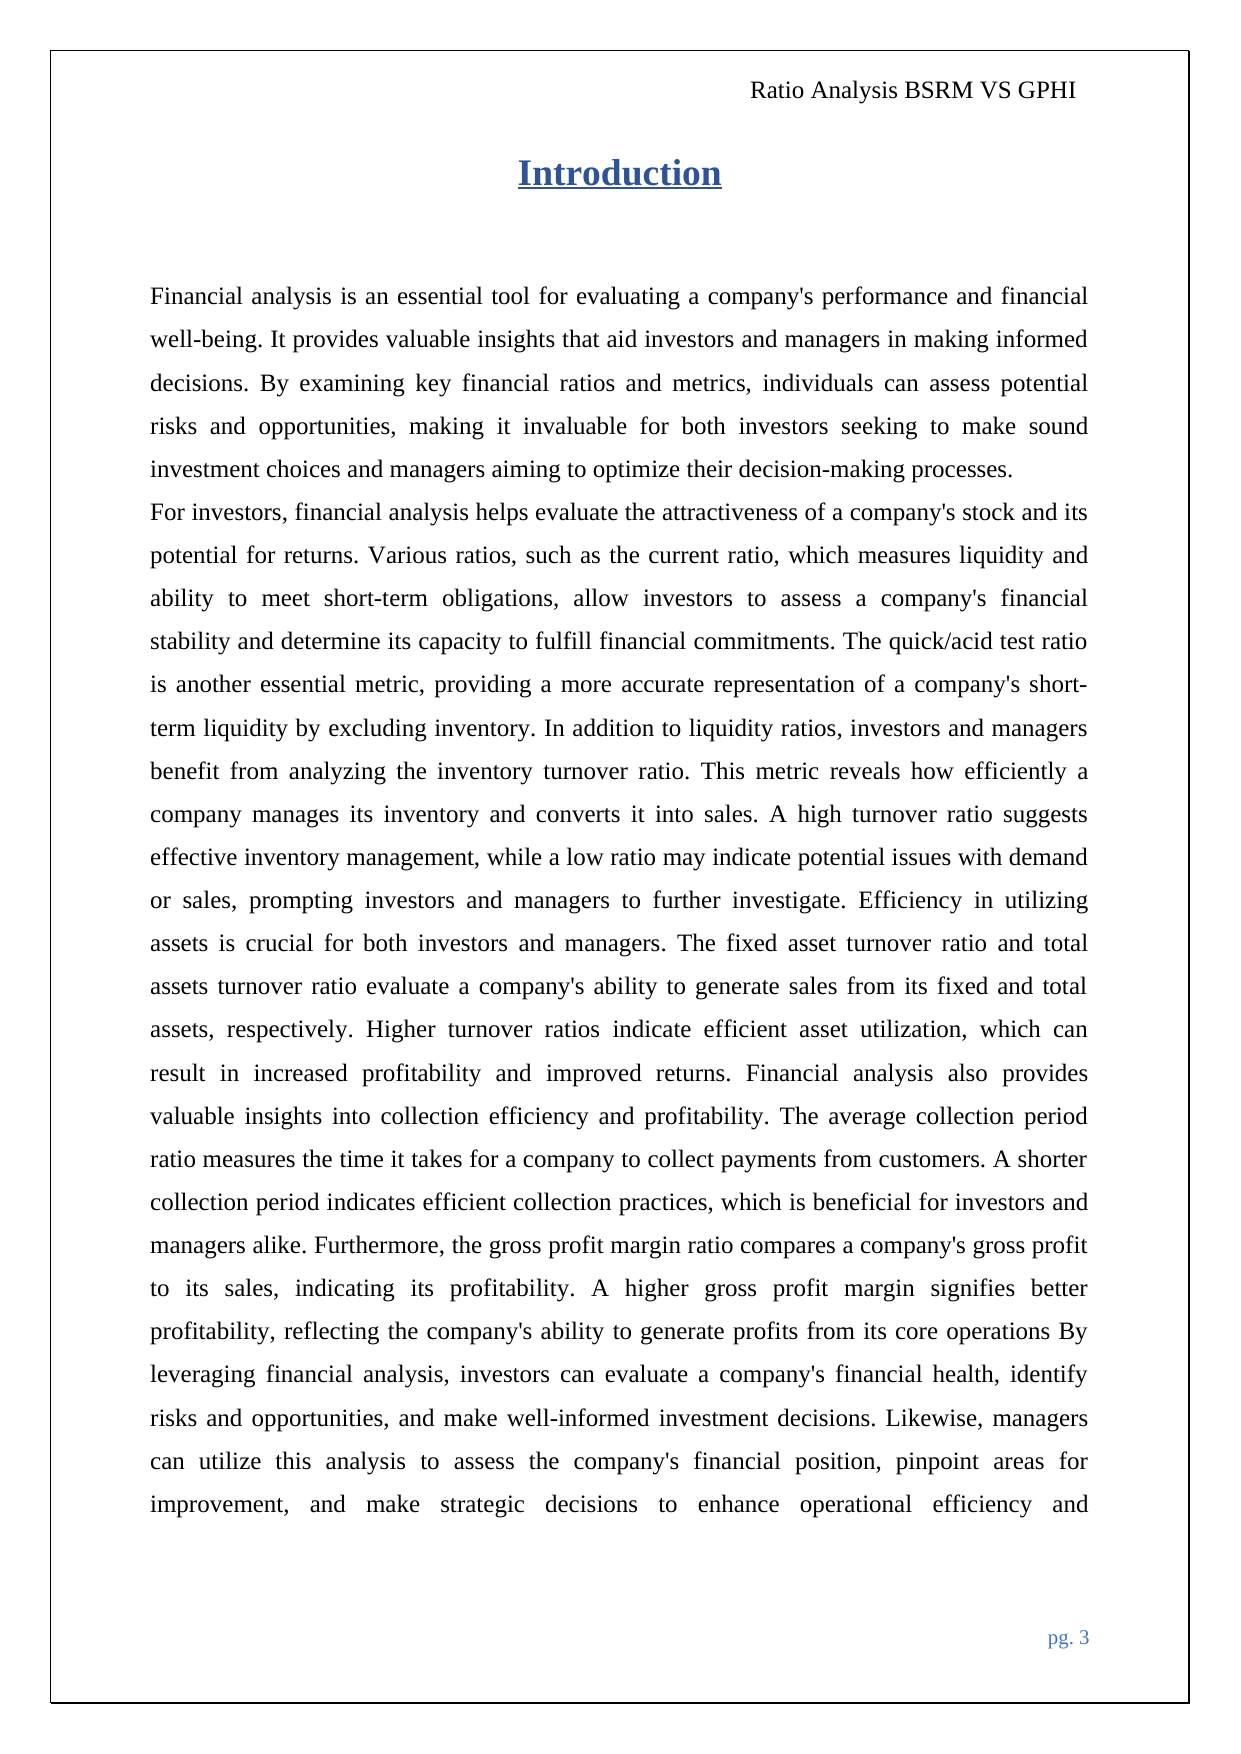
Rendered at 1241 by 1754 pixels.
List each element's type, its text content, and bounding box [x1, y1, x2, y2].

text Financial analysis is an essential tool for evaluating a company's performance and financial well-being. It provides valuable insights that aid investors and managers in making informed decisions. By examining key financial ratios and metrics, individuals can assess potential risks and opportunities, making it invaluable for both investors seeking to make sound investment choices and managers aiming to optimize their decision-making processes. [150, 281, 1089, 483]
text Introduction [150, 150, 1089, 193]
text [150, 497, 1089, 1518]
